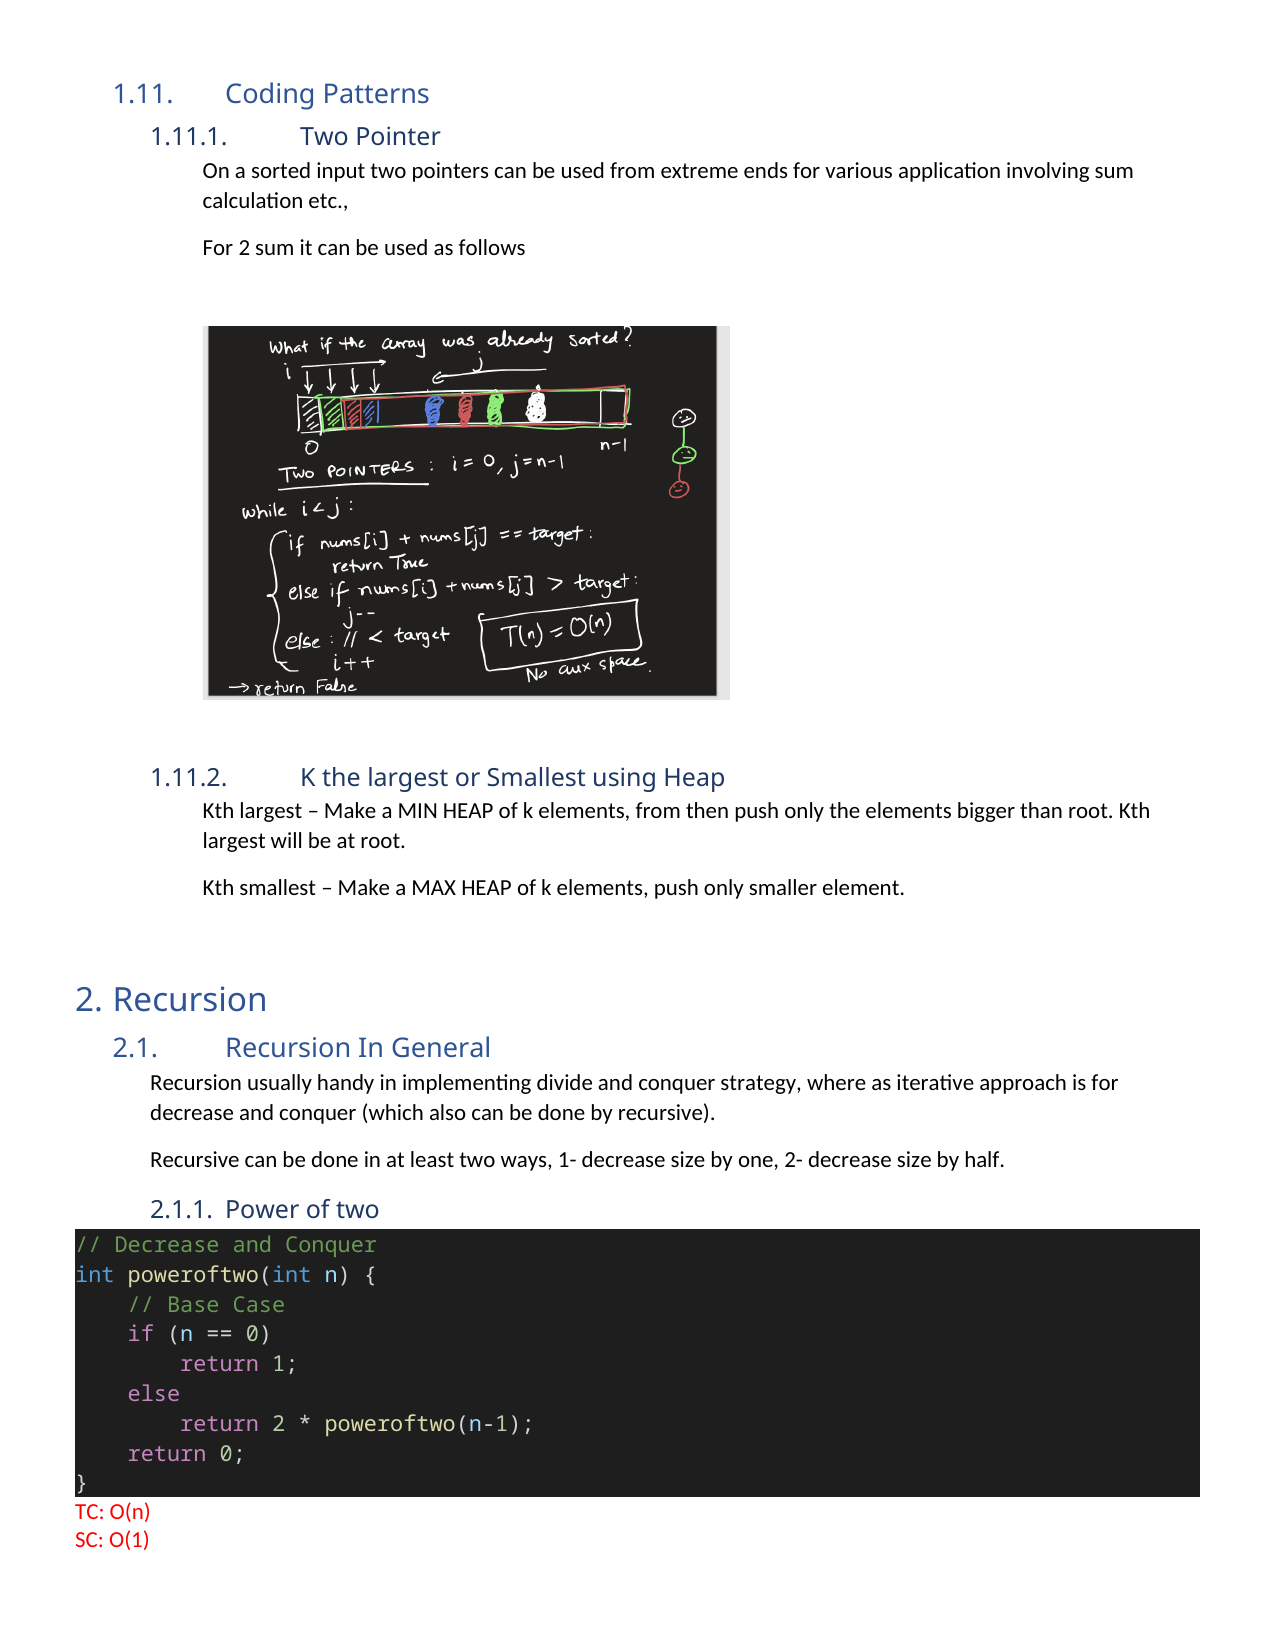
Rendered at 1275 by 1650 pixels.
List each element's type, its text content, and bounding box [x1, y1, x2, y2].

text For 2 sum it can be used as follows [202, 233, 1200, 261]
subtitle Recursion [75, 975, 1200, 1021]
text return 0; [75, 1437, 1200, 1467]
text Recursive can be done in at least two ways, 1- decrease size by one, 2- decrease size by half. [150, 1145, 1200, 1173]
text Kth smallest – Make a MAX HEAP of k elements, push only smaller element. [202, 873, 1200, 901]
text else [75, 1378, 1200, 1408]
subtitle Power of two [150, 1192, 1200, 1226]
text int poweroftwo(int n) { [75, 1259, 1200, 1288]
text On a sorted input two pointers can be used from extreme ends for various application involving sum calculation etc., [202, 156, 1200, 214]
text Recursion usually handy in implementing divide and conquer strategy, where as iterative approach is for decrease and conquer (which also can be done by recursive). [150, 1068, 1200, 1126]
text } [75, 1467, 1200, 1497]
text TC: O(n) [75, 1497, 1200, 1525]
subtitle Recursion In General [112, 1028, 1200, 1065]
text // Base Case [75, 1288, 1200, 1318]
picture [202, 326, 730, 700]
text // Decrease and Conquer [75, 1229, 1200, 1259]
text if (n == 0) [75, 1318, 1200, 1348]
text return 1; [75, 1348, 1200, 1378]
subtitle Coding Patterns [112, 75, 1200, 112]
text Kth largest – Make a MIN HEAP of k elements, from then push only the elements bigger than root. Kth largest will be at root. [202, 796, 1200, 854]
text SC: O(1) [75, 1525, 1200, 1553]
text return 2 * poweroftwo(n-1); [75, 1408, 1200, 1437]
subtitle Two Pointer [150, 119, 1200, 153]
subtitle K the largest or Smallest using Heap [150, 759, 1200, 793]
